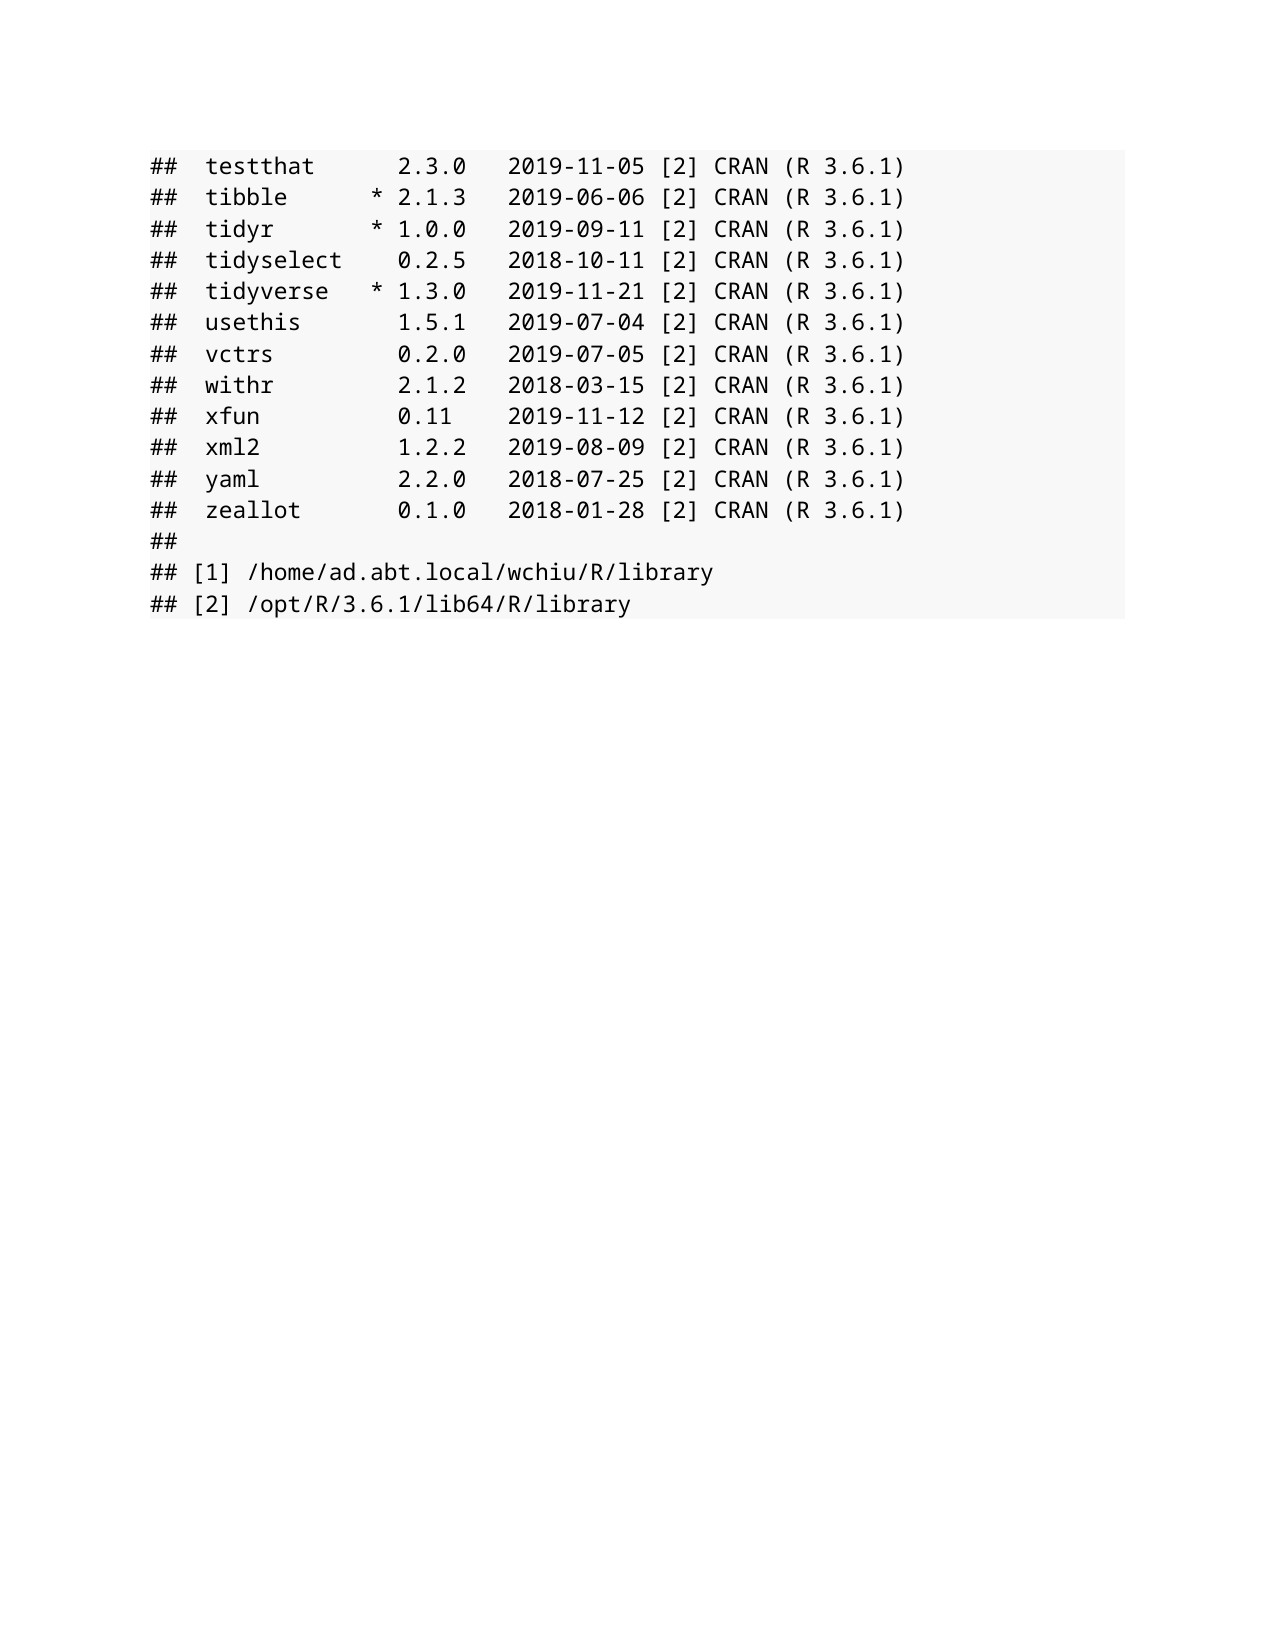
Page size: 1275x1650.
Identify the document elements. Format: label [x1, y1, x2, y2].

text [150, 150, 1125, 619]
